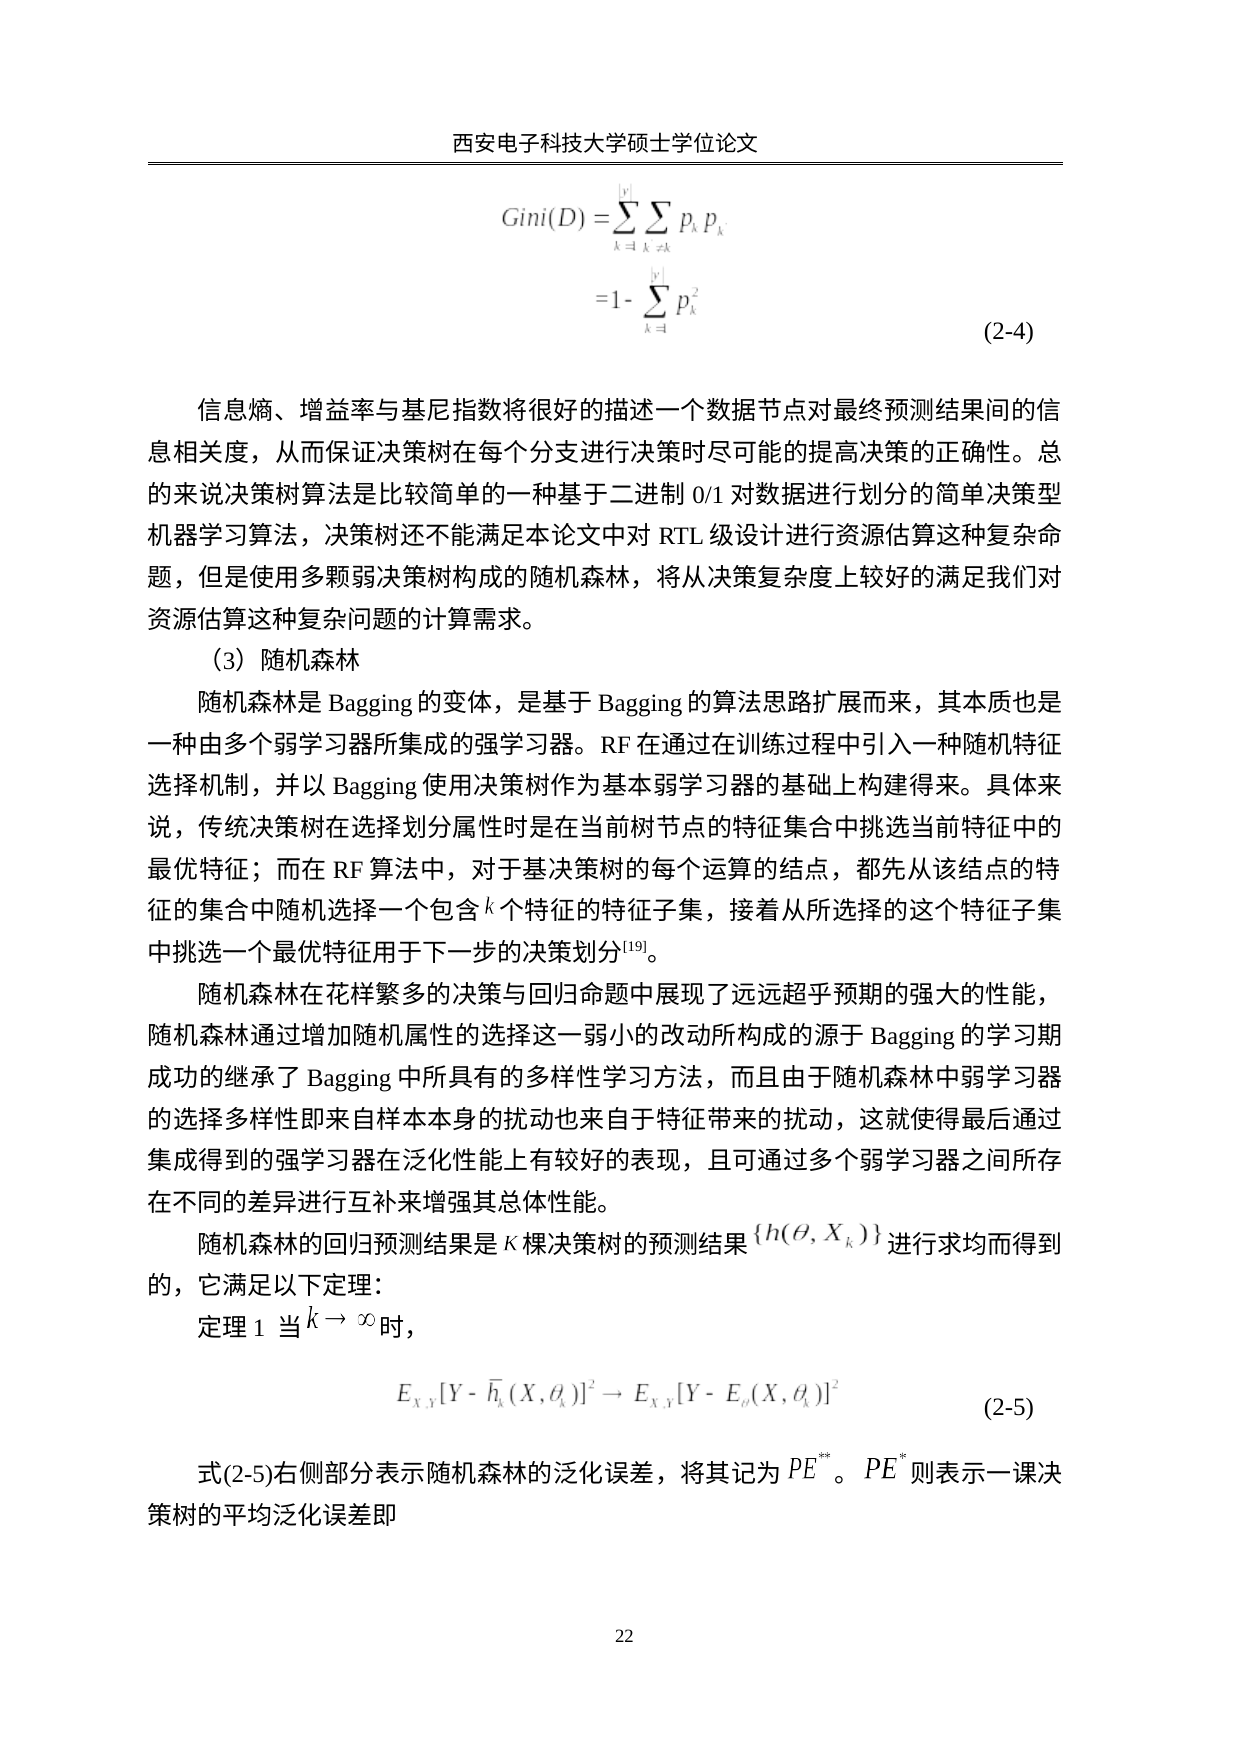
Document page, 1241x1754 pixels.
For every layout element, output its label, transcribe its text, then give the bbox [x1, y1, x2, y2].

text 随机森林的回归预测结果是棵决策树的预测结果进行求均而得到的，它满足以下定理： [148, 1220, 1063, 1303]
text 定理1 当时， [148, 1303, 1063, 1345]
text (2-4) [148, 177, 1063, 345]
text （3）随机森林 [148, 636, 1063, 678]
text 随机森林在花样繁多的决策与回归命题中展现了远远超乎预期的强大的性能，随机森林通过增加随机属性的选择这一弱小的改动所构成的源于Bagging的学习期，成功的继承了Bagging中所具有的多样性学习方法，而且由于随机森林中弱学习器的选择多样性即来自样本本身的扰动也来自于特征带来的扰动，这就使得最后通过集成得到的强学习器在泛化性能上有较好的表现，且可通过多个弱学习器之间所存在不同的差异进行互补来增强其总体性能。 [148, 970, 1063, 1220]
text (2-5) [148, 1373, 1063, 1421]
text 式(2-5)右侧部分表示随机森林的泛化误差，将其记为。则表示一课决策树的平均泛化误差即 [148, 1449, 1063, 1533]
text 随机森林是Bagging的变体，是基于Bagging的算法思路扩展而来，其本质也是一种由多个弱学习器所集成的强学习器。RF在通过在训练过程中引入一种随机特征选择机制，并以Bagging使用决策树作为基本弱学习器的基础上构建得来。具体来说，传统决策树在选择划分属性时是在当前树节点的特征集合中挑选当前特征中的最优特征；而在RF算法中，对于基决策树的每个运算的结点，都先从该结点的特征的集合中随机选择一个包含个特征的特征子集，接着从所选择的这个特征子集中挑选一个最优特征用于下一步的决策划分[19]。 [148, 678, 1063, 970]
text 信息熵、增益率与基尼指数将很好的描述一个数据节点对最终预测结果间的信息相关度，从而保证决策树在每个分支进行决策时尽可能的提高决策的正确性。总的来说决策树算法是比较简单的一种基于二进制0/1对数据进行划分的简单决策型机器学习算法，决策树还不能满足本论文中对RTL级设计进行资源估算这种复杂命题，但是使用多颗弱决策树构成的随机森林，将从决策复杂度上较好的满足我们对资源估算这种复杂问题的计算需求。 [148, 386, 1063, 636]
